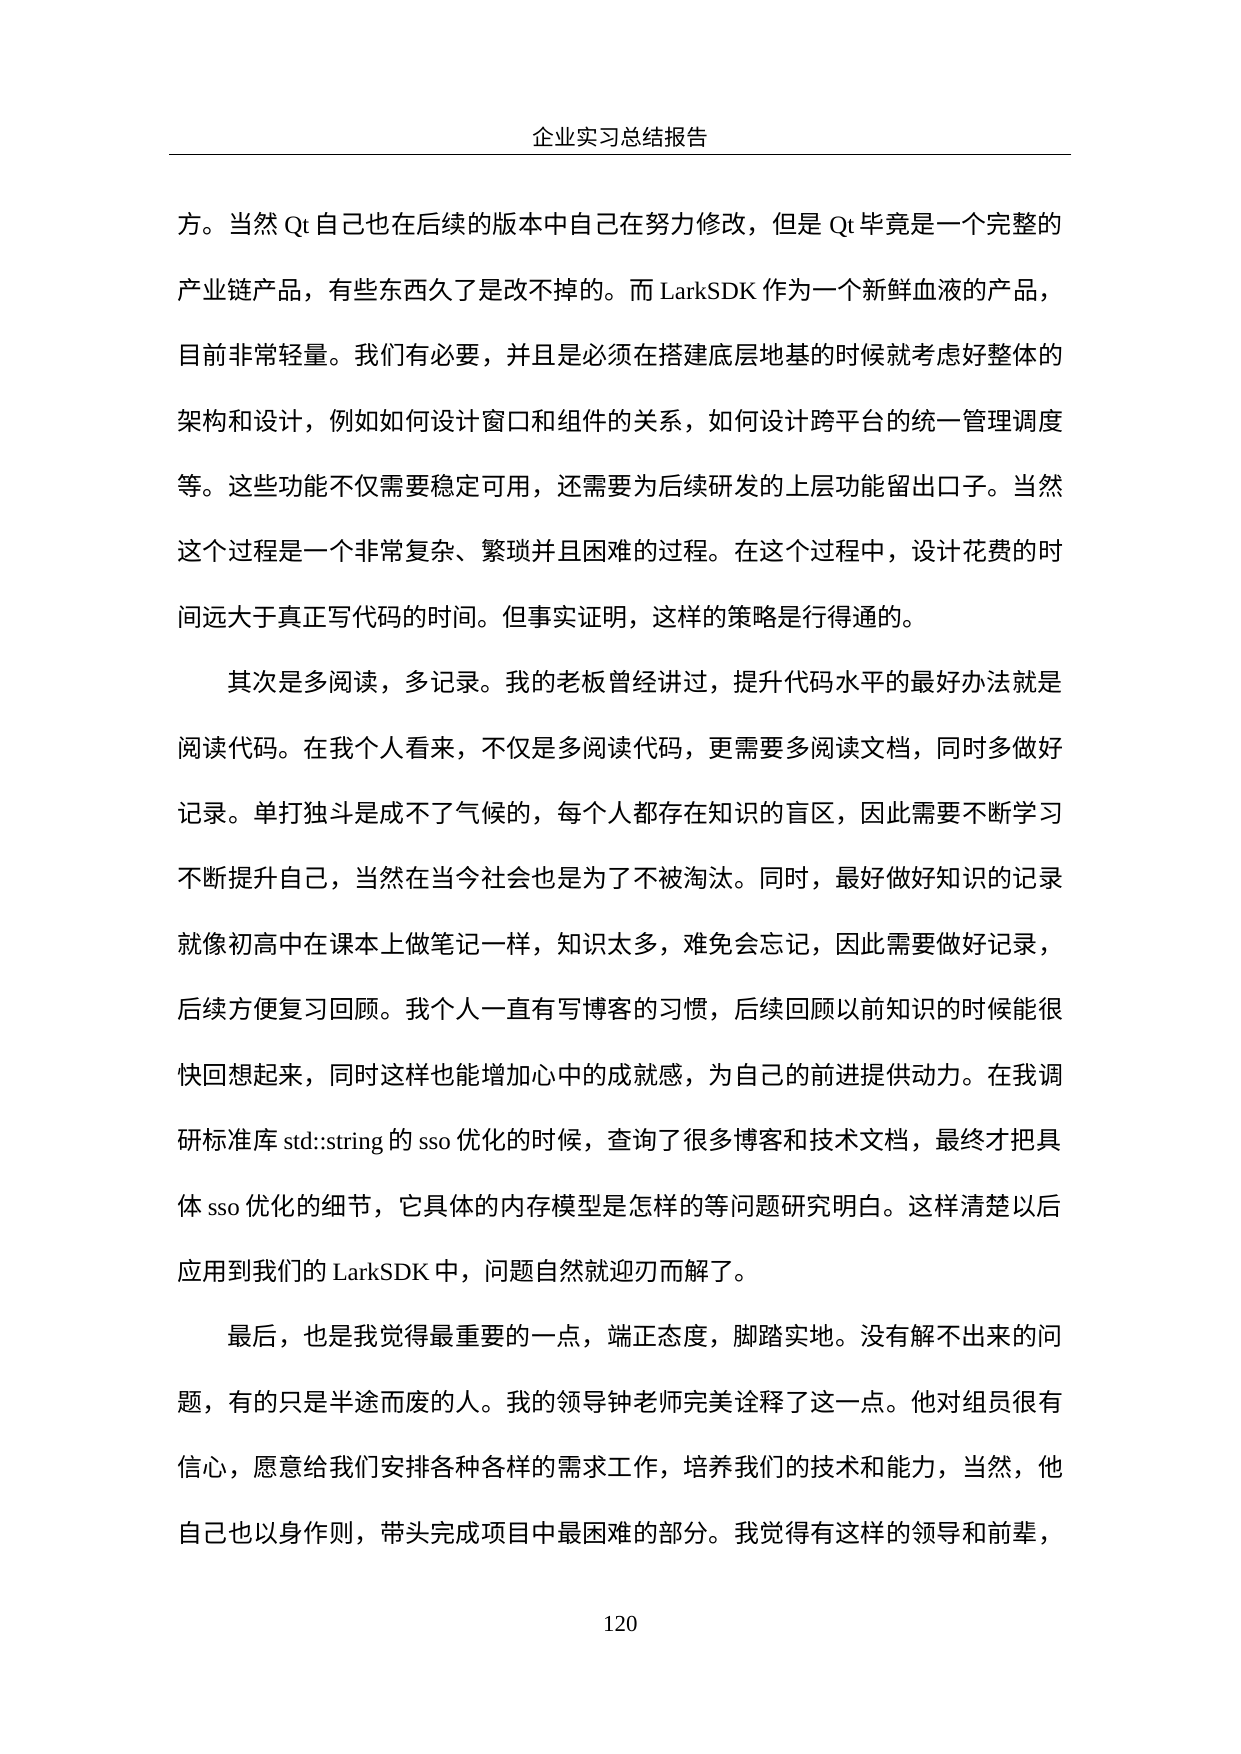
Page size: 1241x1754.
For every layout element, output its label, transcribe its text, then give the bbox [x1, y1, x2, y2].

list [177, 1433, 1063, 1564]
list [177, 190, 1063, 779]
list 其次是多阅读，多记录。我的老板曾经讲过，提升代码水平的最好办法就是阅读代码。在我个人看来，不仅是多阅读代码，更需要多阅读文档，同时多做好记录。单打独斗是成不了气候的，每个人都存在知识的盲区，因此需要不断学习，不断提升自己，当然在当今社会也是为了不被淘汰。同时，最好做好知识的记录，就像初高中在课本上做笔记一样，知识太多，难免会忘记，因此需要做好记录，后续方便复习回顾。我个人一直有写博客的习惯，后续回顾以前知识的时候能很快回想起来，同时这样也能增加心中的成就感，为自己的前进提供动力。在我调研标准库std::string的sso优化的时候，查询了很多博客和技术文档，最终才把具体sso优化的细节，它具体的内存模型是怎样的等问题研究明白。这样清楚以后应用到我们的LarkSDK中，问题自然就迎刃而解了。 [177, 779, 1063, 1433]
